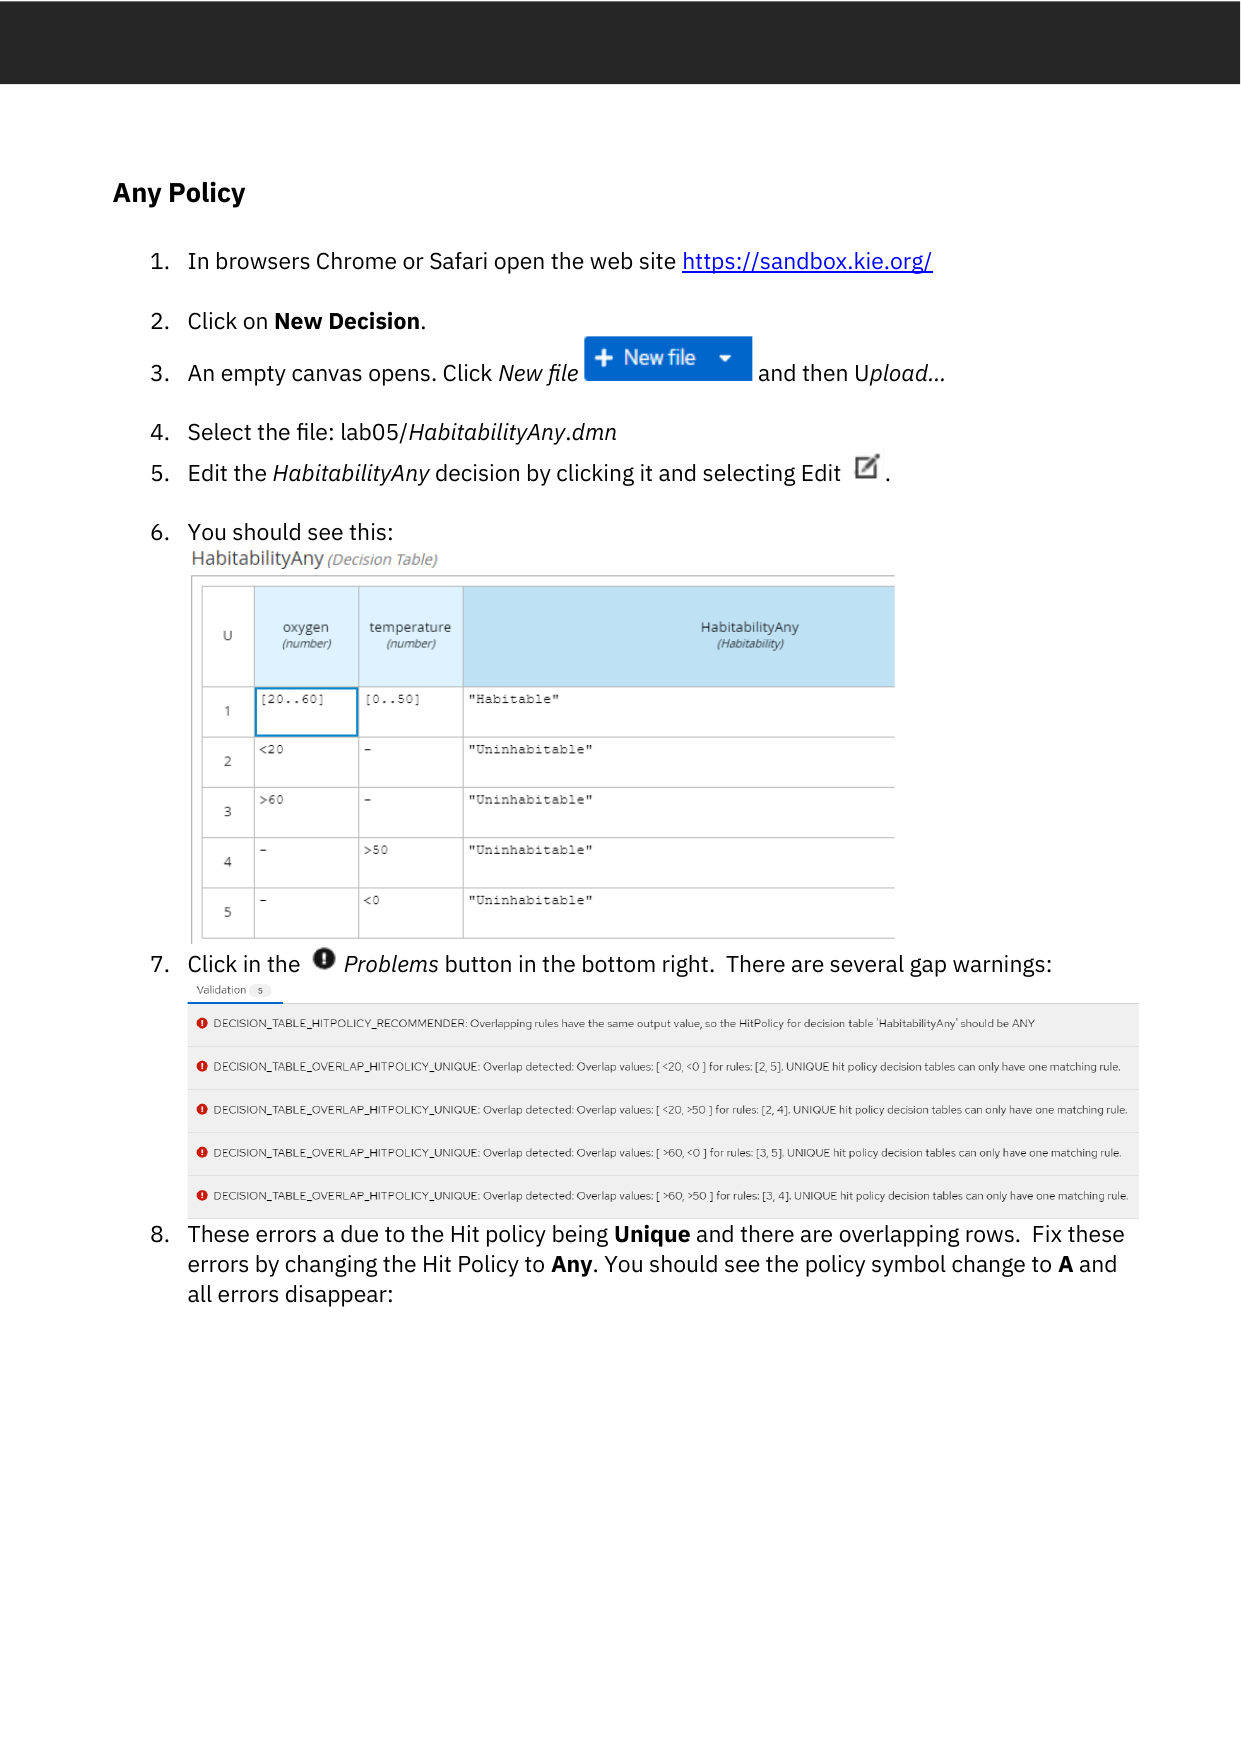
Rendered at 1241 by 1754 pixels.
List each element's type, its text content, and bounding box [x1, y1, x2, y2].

picture [187, 547, 895, 973]
list These errors a due to the Hit policy being Unique and there are overlapping rows. Fix these errors by changing the Hit Policy to Any. You should see the policy symbol change to A and all errors disappear: [150, 1219, 1128, 1308]
list Click in the Problems button in the bottom right. There are several gap warnings: [150, 943, 1128, 979]
picture [583, 335, 753, 381]
list Edit the HabitabilityAny decision by clicking it and selecting Edit . [150, 447, 1128, 487]
subtitle Any Policy [112, 175, 1128, 210]
list An empty canvas opens. Click New file and then Upload… [150, 336, 1128, 387]
picture [187, 979, 1139, 1219]
list Click on New Decision. [150, 306, 1128, 336]
list Select the file: lab05/HabitabilityAny.dmn [150, 417, 1128, 447]
list In browsers Chrome or Safari open the web site https://sandbox.kie.org/ [150, 246, 1128, 306]
picture [847, 446, 885, 482]
list You should see this: [150, 517, 1128, 547]
